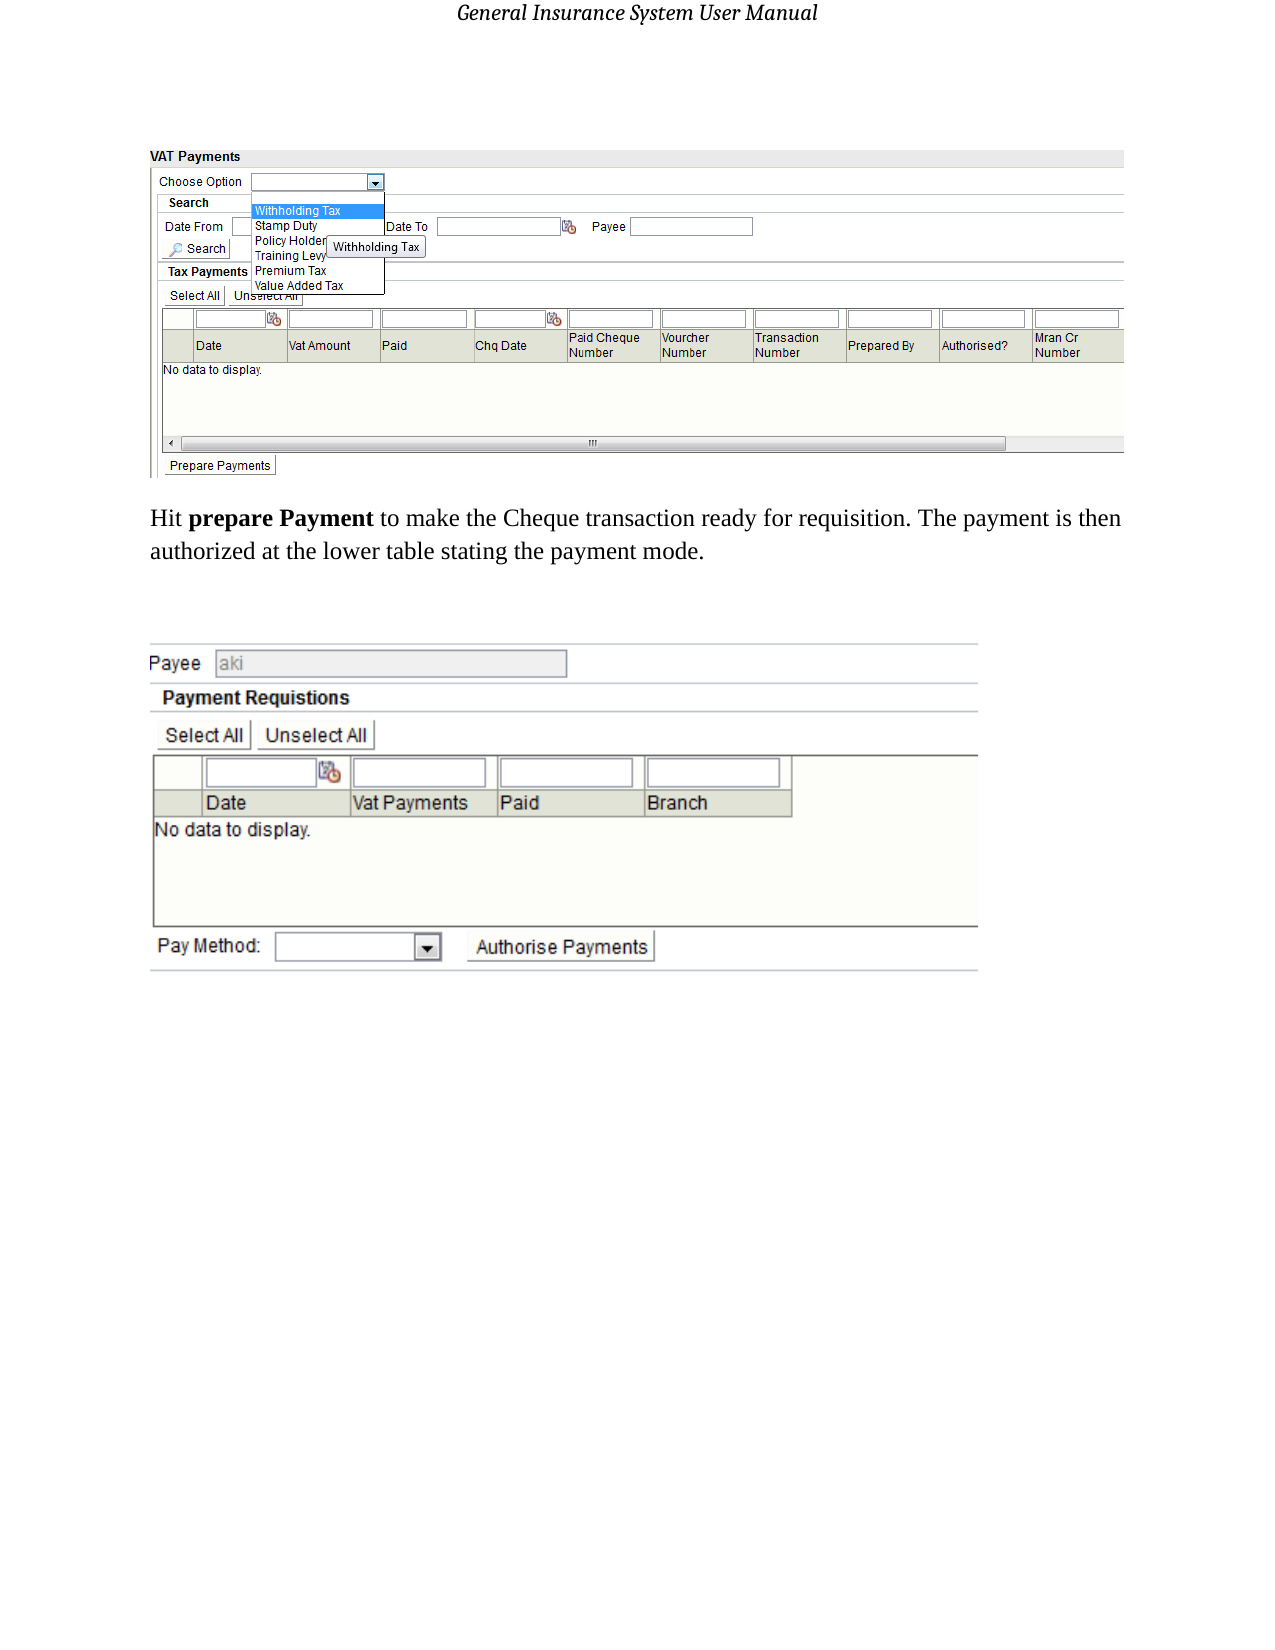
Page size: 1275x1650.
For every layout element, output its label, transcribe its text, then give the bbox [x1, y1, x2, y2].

picture [150, 150, 1124, 478]
picture [150, 642, 979, 973]
text Hit prepare Payment to make the Cheque transaction ready for requisition. The payment is then authorized at the lower table stating the payment mode. [150, 503, 1125, 564]
